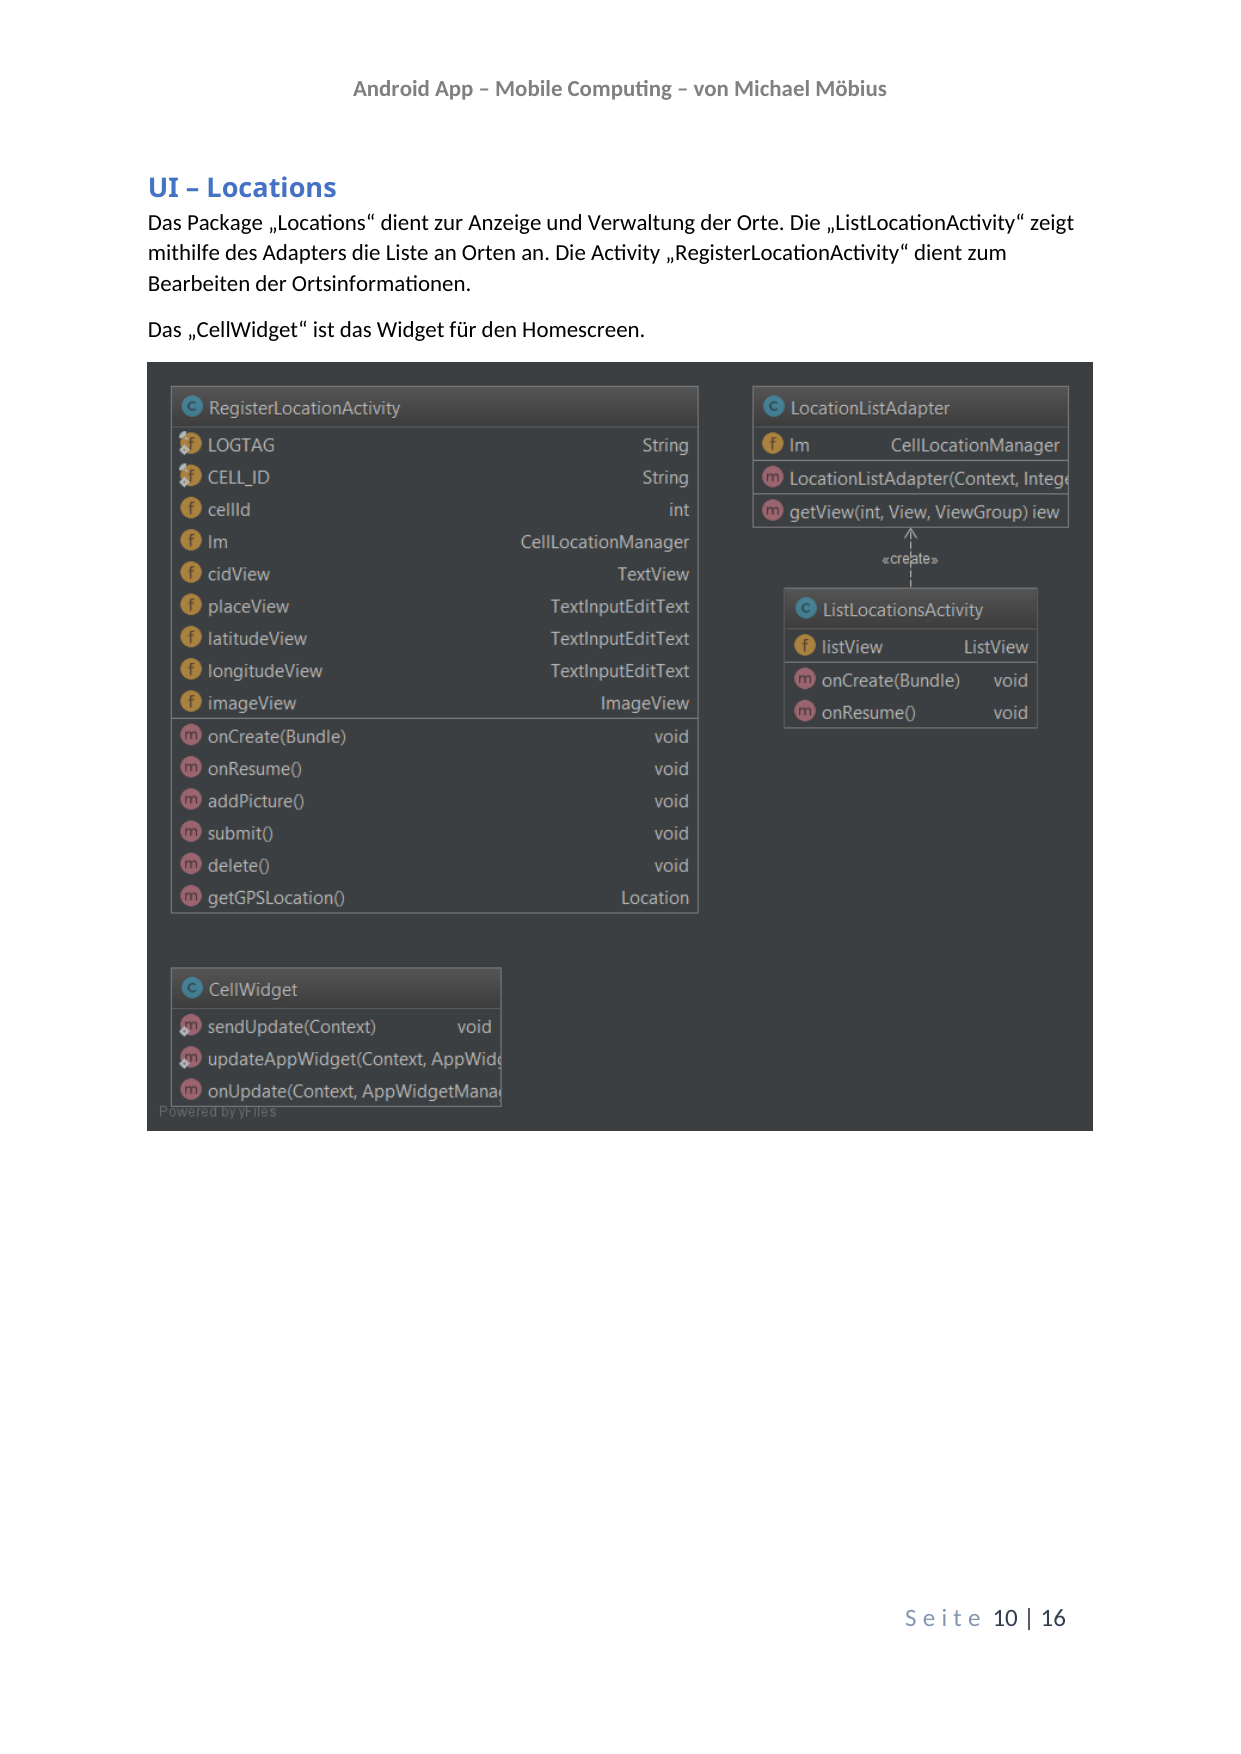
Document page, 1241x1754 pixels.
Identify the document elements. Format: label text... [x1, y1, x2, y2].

subtitle UI – Locations [148, 168, 1093, 205]
text Das Package „Locations“ dient zur Anzeige und Verwaltung der Orte. Die „ListLocationActivity“ zeigt mithilfe des Adapters die Liste an Orten an. Die Activity „RegisterLocationActivity“ dient zum Bearbeiten der Ortsinformationen. [148, 208, 1093, 297]
text Das „CellWidget“ ist das Widget für den Homescreen. [148, 316, 1093, 343]
picture [147, 362, 1093, 1131]
